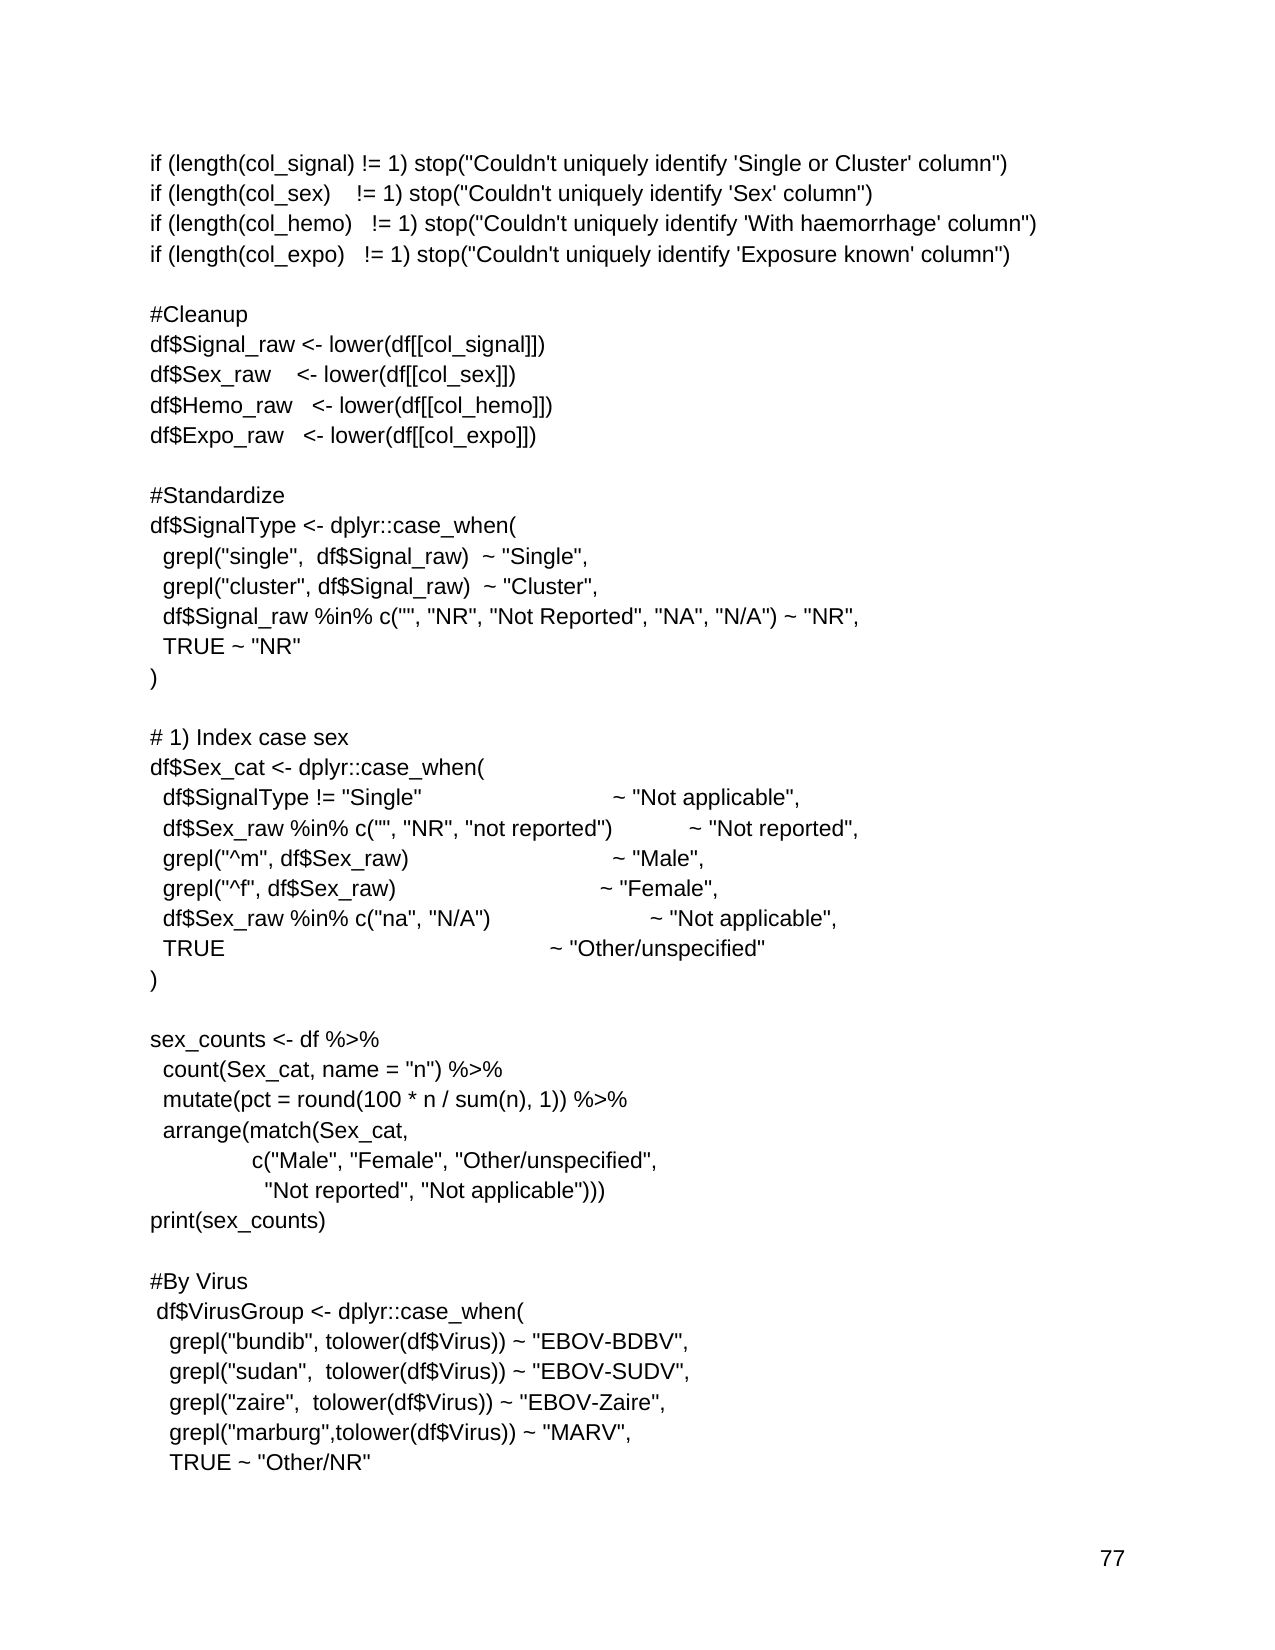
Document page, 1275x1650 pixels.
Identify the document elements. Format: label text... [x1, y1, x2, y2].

text grepl("sudan", tolower(df$Virus)) ~ "EBOV-SUDV", [150, 1358, 1125, 1385]
text df$Hemo_raw <- lower(df[[col_hemo]]) [150, 392, 1125, 418]
text grepl("bundib", tolower(df$Virus)) ~ "EBOV-BDBV", [150, 1328, 1125, 1354]
text df$Sex_raw <- lower(df[[col_sex]]) [150, 361, 1125, 388]
text df$Sex_raw %in% c("", "NR", "not reported") ~ "Not reported", [150, 814, 1125, 841]
text df$SignalType != "Single" ~ "Not applicable", [150, 784, 1125, 811]
text df$Signal_raw %in% c("", "NR", "Not Reported", "NA", "N/A") ~ "NR", [150, 603, 1125, 629]
text print(sex_counts) [150, 1207, 1125, 1234]
text #By Virus [150, 1268, 1125, 1294]
text df$Sex_raw %in% c("na", "N/A") ~ "Not applicable", [150, 905, 1125, 932]
text if (length(col_sex) != 1) stop("Couldn't uniquely identify 'Sex' column") [150, 180, 1125, 207]
text mutate(pct = round(100 * n / sum(n), 1)) %>% [150, 1086, 1125, 1113]
text TRUE ~ "Other/NR" [150, 1449, 1125, 1475]
text df$Expo_raw <- lower(df[[col_expo]]) [150, 422, 1125, 448]
text df$VirusGroup <- dplyr::case_when( [150, 1298, 1125, 1324]
text df$Signal_raw <- lower(df[[col_signal]]) [150, 331, 1125, 358]
text "Not reported", "Not applicable"))) [150, 1177, 1125, 1203]
text ) [150, 966, 1125, 992]
text grepl("single", df$Signal_raw) ~ "Single", [150, 543, 1125, 569]
text grepl("^m", df$Sex_raw) ~ "Male", [150, 845, 1125, 871]
text # 1) Index case sex [150, 724, 1125, 750]
text c("Male", "Female", "Other/unspecified", [150, 1147, 1125, 1173]
text TRUE ~ "Other/unspecified" [150, 935, 1125, 962]
text if (length(col_hemo) != 1) stop("Couldn't uniquely identify 'With haemorrhage' column") [150, 210, 1125, 237]
text count(Sex_cat, name = "n") %>% [150, 1056, 1125, 1083]
text #Cleanup [150, 301, 1125, 327]
text grepl("cluster", df$Signal_raw) ~ "Cluster", [150, 573, 1125, 599]
text df$SignalType <- dplyr::case_when( [150, 512, 1125, 539]
text TRUE ~ "NR" [150, 633, 1125, 660]
text sex_counts <- df %>% [150, 1026, 1125, 1052]
text grepl("^f", df$Sex_raw) ~ "Female", [150, 875, 1125, 901]
text grepl("marburg",tolower(df$Virus)) ~ "MARV", [150, 1419, 1125, 1445]
text #Standardize [150, 482, 1125, 509]
text ) [150, 663, 1125, 690]
text if (length(col_expo) != 1) stop("Couldn't uniquely identify 'Exposure known' column") [150, 241, 1125, 267]
text df$Sex_cat <- dplyr::case_when( [150, 754, 1125, 781]
text arrange(match(Sex_cat, [150, 1117, 1125, 1143]
text grepl("zaire", tolower(df$Virus)) ~ "EBOV-Zaire", [150, 1388, 1125, 1415]
text if (length(col_signal) != 1) stop("Couldn't uniquely identify 'Single or Cluster' column") [150, 150, 1125, 176]
